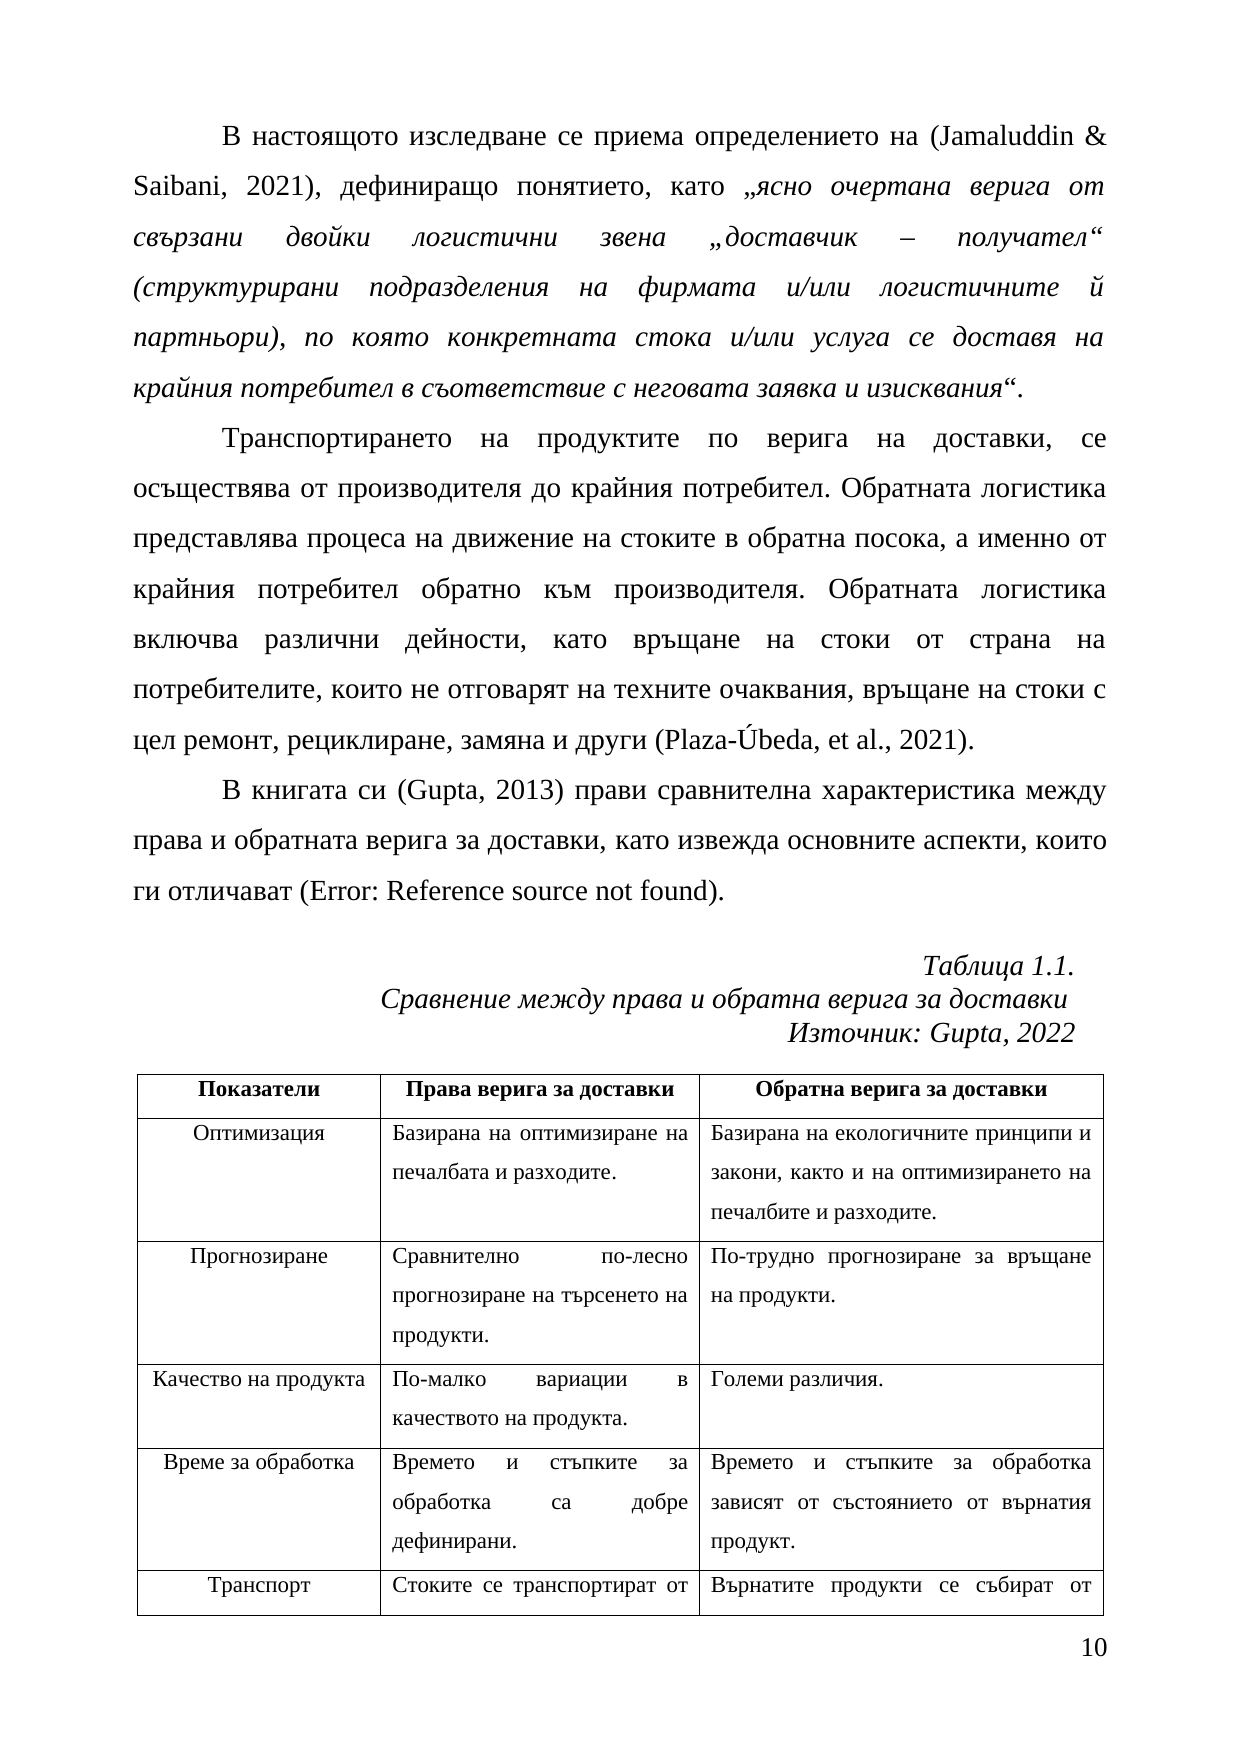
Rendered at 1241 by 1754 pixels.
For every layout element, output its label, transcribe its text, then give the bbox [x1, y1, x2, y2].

table_cell Прогнозиране [138, 1242, 380, 1364]
table_cell Времето и стъпките за обработка зависят от състоянието от върнатия продукт. [700, 1449, 1103, 1570]
table_header Показатели [138, 1075, 380, 1118]
table_cell Качество на продукта [138, 1365, 380, 1447]
table_cell Базирана на оптимизиране на печалбата и разходите. [381, 1119, 699, 1241]
table_header Права верига за доставки [381, 1075, 699, 1118]
table_header Обратна верига за доставки [700, 1075, 1103, 1118]
table_cell Големи различия. [700, 1365, 1103, 1447]
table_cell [700, 1571, 1103, 1614]
table_cell По-трудно прогнозиране за връщане на продукти. [700, 1242, 1103, 1364]
table_cell Транспорт [138, 1571, 380, 1614]
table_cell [381, 1571, 699, 1614]
text В книгата си прави сравнителна характеристика между права и обратната верига за доставки, като извежда основните аспекти, които ги отличават (Таблица 1.1). [133, 772, 1107, 906]
table_cell Време за обработка [138, 1449, 380, 1570]
table_cell Сравнително по-лесно прогнозиране на търсенето на продукти. [381, 1242, 699, 1364]
text Транспортирането на продуктите по верига на доставки, се осъществява от производителя до крайния потребител. Обратната логистика представлява процеса на движение на стоките в обратна посока, а именно от крайния потребител обратно към производителя. Обратната логистика включва различни дейности, като връщане на стоки от страна на потребителите, които не отговарят на техните очаквания, връщане на стоки с цел ремонт, рециклиране, замяна и други . [133, 420, 1107, 755]
text В настоящото изследване се приема определението на , дефиниращо понятието, като „ясно очертана верига от свързани двойки логистични звена „доставчик – получател“ (структурирани подразделения на фирмата и/или логистичните й партньори), по която конкретната стока и/или услуга се доставя на крайния потребител в съответствие с неговата заявка и изисквания“. [133, 118, 1107, 403]
table_cell Времето и стъпките за обработка са добре дефинирани. [381, 1449, 699, 1570]
table_cell По-малко вариации в качеството на продукта. [381, 1365, 699, 1447]
table_cell Оптимизация [138, 1119, 380, 1241]
title Таблица 1.1. Сравнение между права и обратна верига за доставки Източник: Gupta, 2022 [192, 948, 1078, 1049]
table_cell Базирана на екологичните принципи и закони, както и на оптимизирането на печалбите и разходите. [700, 1119, 1103, 1241]
